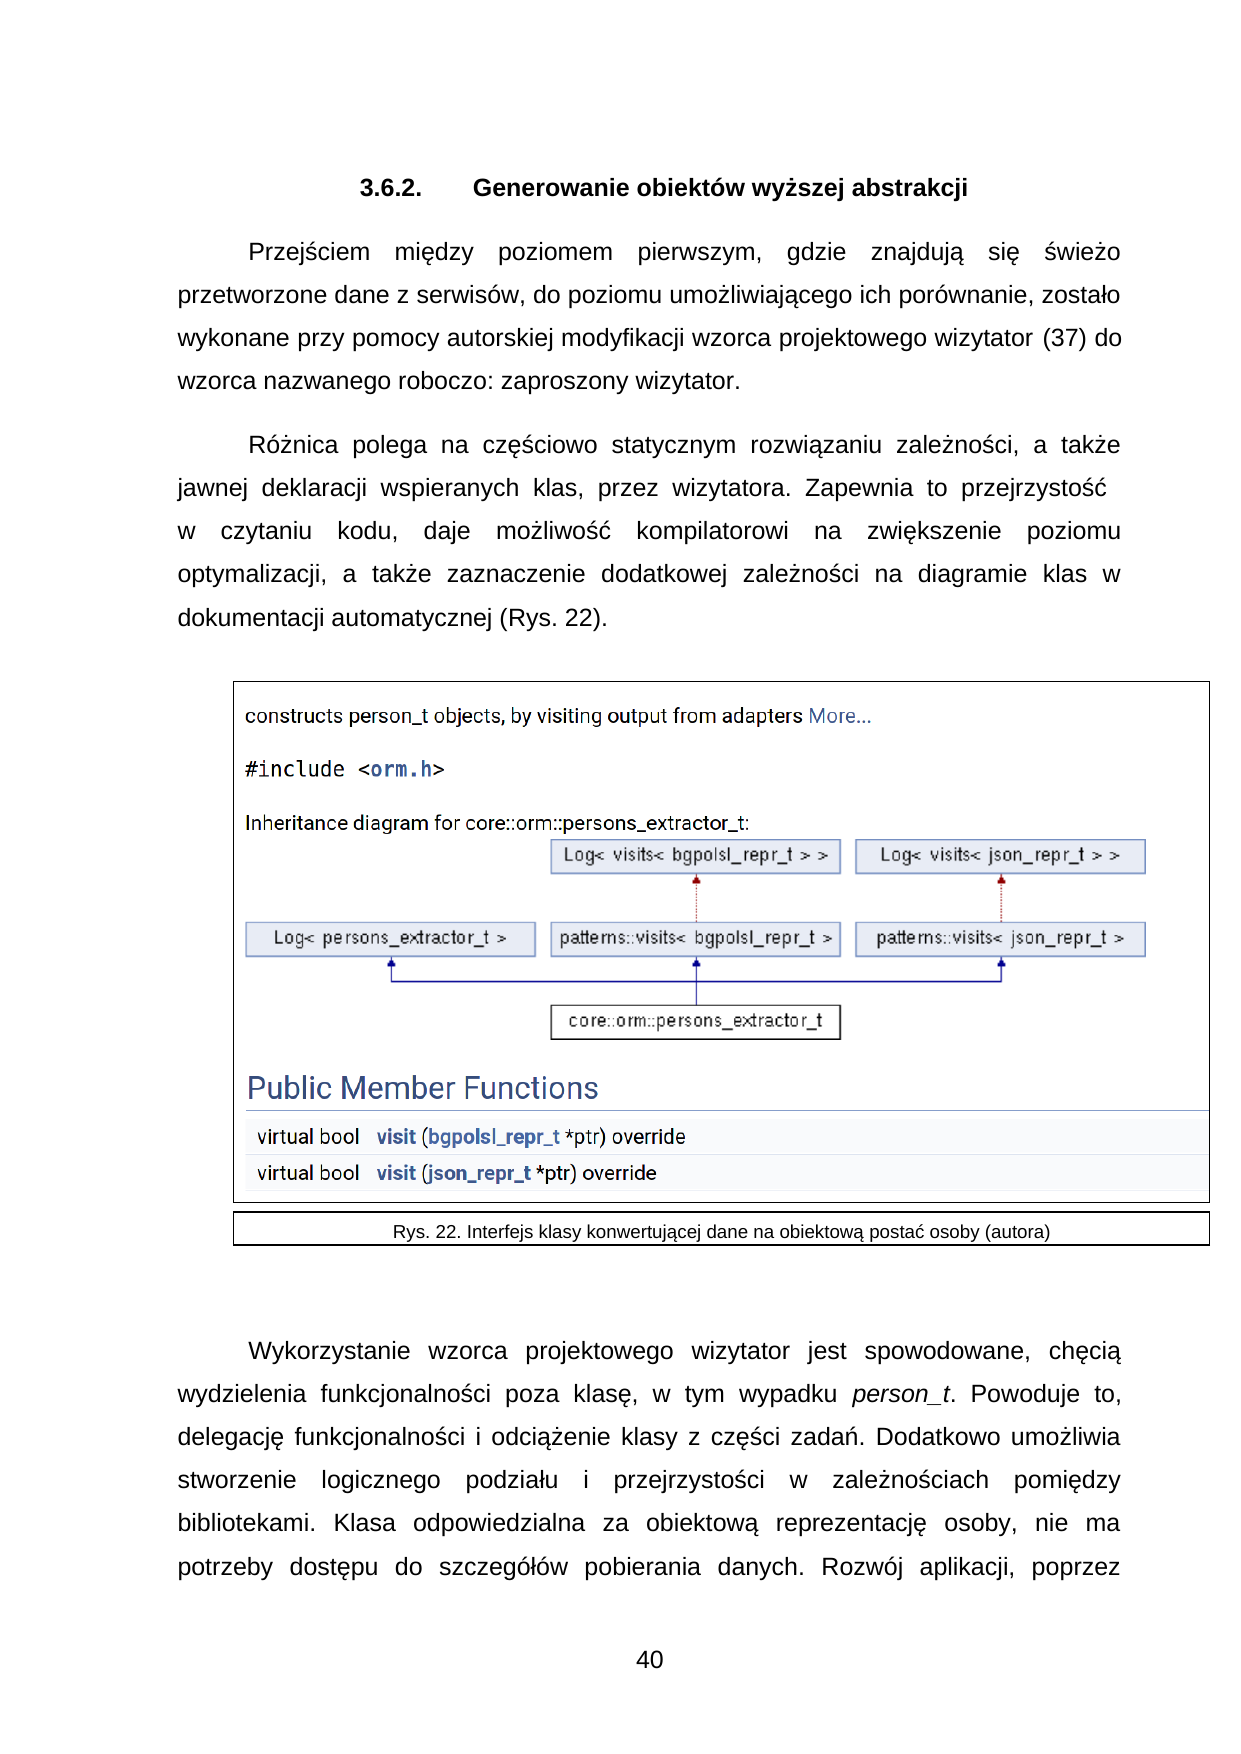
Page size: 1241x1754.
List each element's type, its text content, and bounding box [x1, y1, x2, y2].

text Różnica polega na częściowo statycznym rozwiązaniu zależności, a także jawnej deklaracji wspieranych klas, przez wizytatora. Zapewnia to przejrzystość w czytaniu kodu, daje możliwość kompilatorowi na zwiększenie poziomu optymalizacji, a także zaznaczenie dodatkowej zależności na diagramie klas w dokumentacji automatycznej (Rys. 22). [177, 430, 1122, 631]
text Przejściem między poziomem pierwszym, gdzie znajdują się świeżo przetworzone dane z serwisów, do poziomu umożliwiającego ich porównanie, zostało wykonane przy pomocy autorskiej modyfikacji wzorca projektowego wizytator do wzorca nazwanego roboczo: zaproszony wizytator. [177, 237, 1122, 395]
picture [234, 682, 1209, 1202]
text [177, 666, 1122, 1580]
subtitle Generowanie obiektów wyższej abstrakcji [289, 173, 1122, 201]
